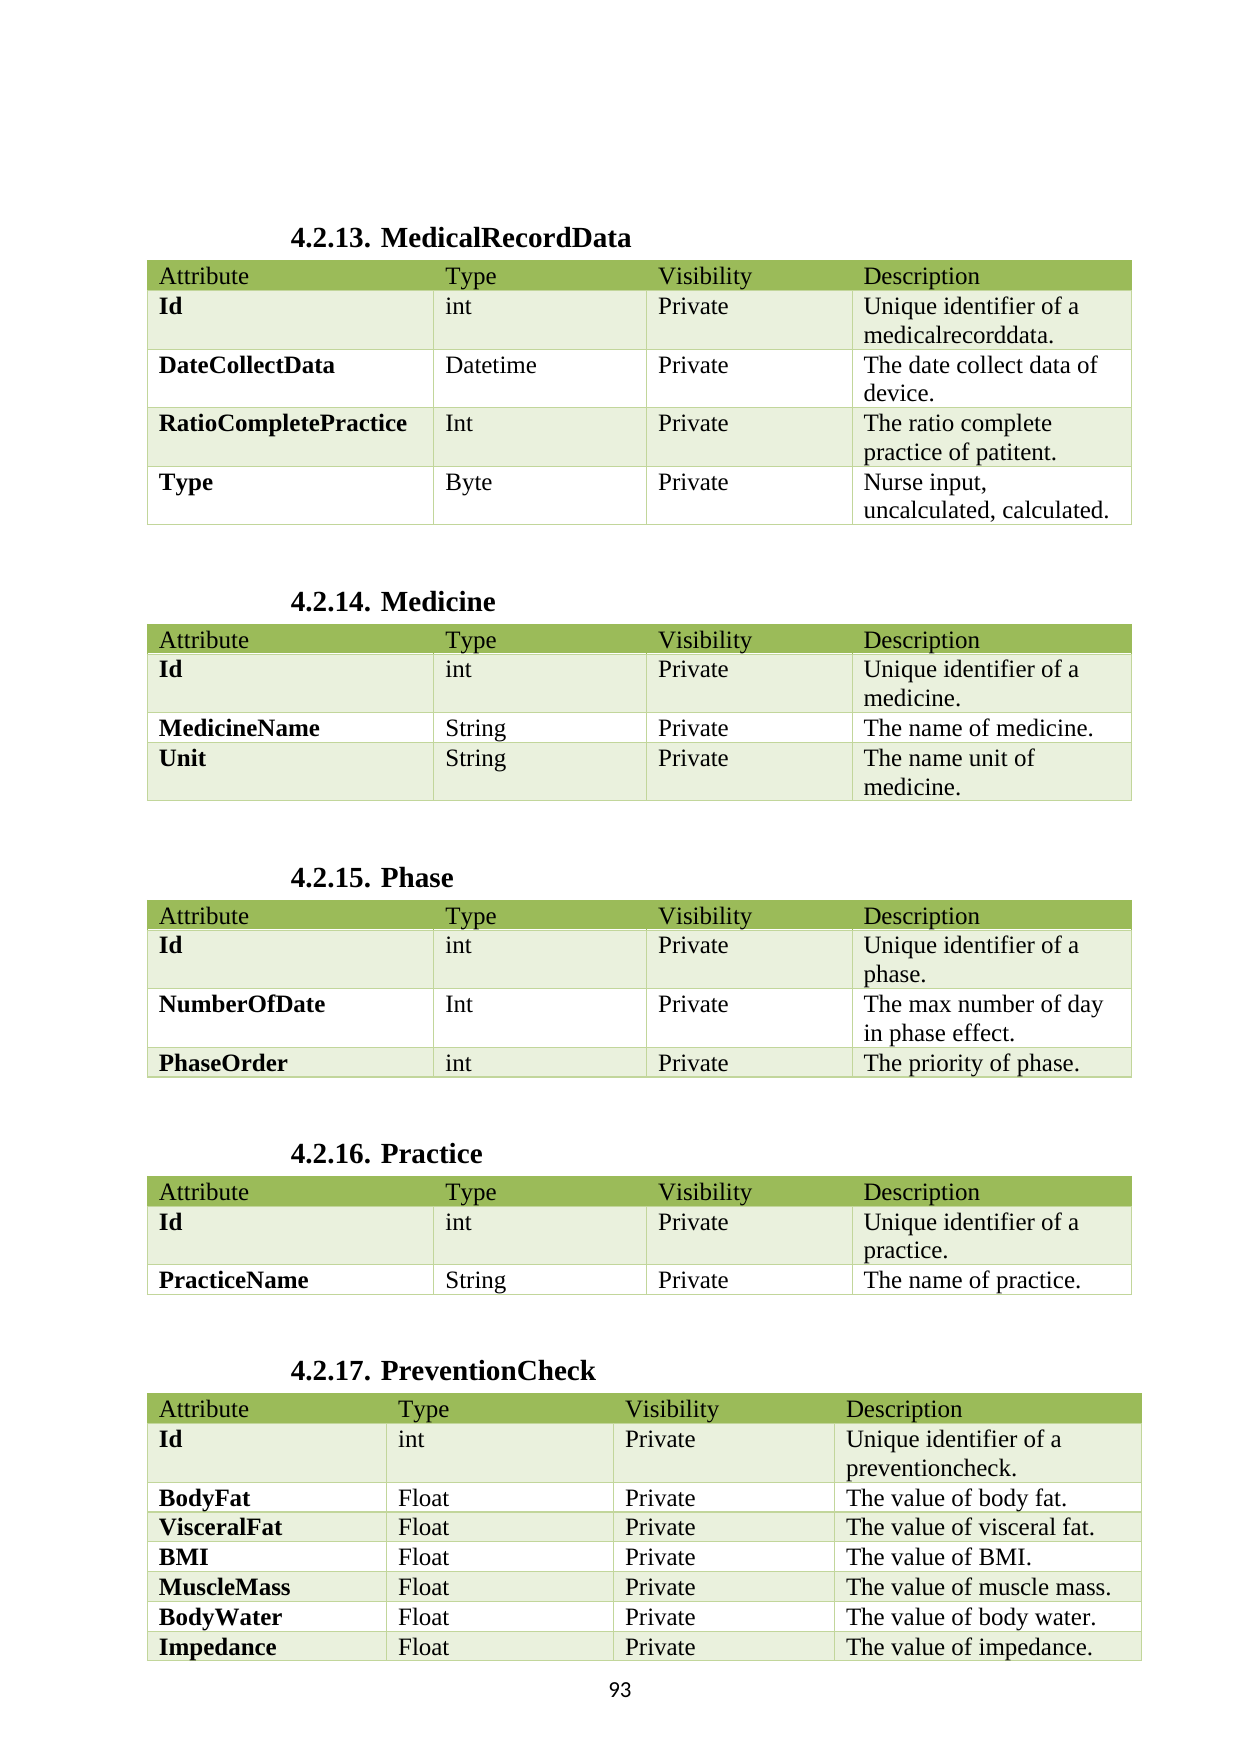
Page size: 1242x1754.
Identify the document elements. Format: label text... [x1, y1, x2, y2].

table_cell Private [614, 1424, 834, 1482]
table_cell Private [647, 291, 852, 349]
table_cell Unique identifier of a practice. [853, 1207, 1131, 1264]
table_cell MuscleMass [148, 1572, 386, 1601]
table_cell Float [387, 1572, 613, 1601]
table_cell NumberOfDate [148, 989, 433, 1047]
table_cell String [434, 1265, 646, 1294]
table_header Visibility [614, 1394, 834, 1423]
table_cell Private [647, 655, 852, 712]
table_cell Unique identifier of a phase. [853, 931, 1131, 988]
table_header Description [853, 1177, 1131, 1206]
table_header Attribute [148, 901, 433, 929]
table_header Attribute [148, 1394, 386, 1423]
table_cell The value of muscle mass. [835, 1572, 1141, 1601]
table_cell Private [614, 1513, 834, 1541]
table_cell Nurse input, uncalculated, calculated. [853, 467, 1131, 524]
table_cell The max number of day in phase effect. [853, 989, 1131, 1047]
table_header Type [434, 261, 646, 290]
table_header Description [853, 625, 1131, 653]
table_cell BodyWater [148, 1602, 386, 1631]
table_cell Private [647, 408, 852, 466]
table_cell The value of body fat. [835, 1483, 1141, 1511]
table_header Description [853, 901, 1131, 929]
table_cell Float [387, 1602, 613, 1631]
table_cell Private [614, 1632, 834, 1660]
table_cell Unique identifier of a medicalrecorddata. [853, 291, 1131, 349]
table_header Attribute [148, 1177, 433, 1206]
table_cell Id [148, 1424, 386, 1482]
table_cell Private [647, 931, 852, 988]
subtitle Practice [291, 1136, 1146, 1169]
table_header Type [434, 901, 646, 929]
table_cell BMI [148, 1542, 386, 1571]
table_cell PracticeName [148, 1265, 433, 1294]
subtitle MedicalRecordData [291, 221, 1146, 254]
table_cell int [387, 1424, 613, 1482]
table_cell String [434, 713, 646, 742]
table_cell The value of visceral fat. [835, 1513, 1141, 1541]
table_cell Float [387, 1632, 613, 1660]
table_cell The priority of phase. [853, 1048, 1131, 1076]
table_cell The value of impedance. [835, 1632, 1141, 1660]
subtitle PreventionCheck [291, 1353, 1146, 1387]
table_cell int [434, 1048, 646, 1076]
table_cell int [434, 655, 646, 712]
subtitle Medicine [291, 584, 1146, 617]
table_cell Id [148, 1207, 433, 1264]
table_header Description [853, 261, 1131, 290]
table_cell Id [148, 291, 433, 349]
table_cell Datetime [434, 350, 646, 407]
table_header Visibility [647, 261, 852, 290]
table_cell The name of medicine. [853, 713, 1131, 742]
table_cell Unique identifier of a preventioncheck. [835, 1424, 1141, 1482]
table_cell Private [614, 1572, 834, 1601]
table_cell The value of body water. [835, 1602, 1141, 1631]
table_cell Private [647, 1207, 852, 1264]
table_cell Id [148, 931, 433, 988]
table_cell Private [647, 713, 852, 742]
table_cell int [434, 1207, 646, 1264]
table_cell Int [434, 989, 646, 1047]
table_cell Private [647, 467, 852, 524]
table_header Visibility [647, 901, 852, 929]
table_cell DateCollectData [148, 350, 433, 407]
table_cell Private [614, 1542, 834, 1571]
table_cell Private [647, 350, 852, 407]
table_cell Unique identifier of a medicine. [853, 655, 1131, 712]
table_cell RatioCompletePractice [148, 408, 433, 466]
table_cell Private [614, 1602, 834, 1631]
table_header Attribute [148, 261, 433, 290]
table_cell The ratio complete practice of patitent. [853, 408, 1131, 466]
table_header Attribute [148, 625, 433, 653]
table_cell int [434, 931, 646, 988]
table_cell Float [387, 1483, 613, 1511]
table_cell Private [647, 1048, 852, 1076]
table_cell PhaseOrder [148, 1048, 433, 1076]
table_cell The name unit of medicine. [853, 743, 1131, 800]
table_header Type [434, 625, 646, 653]
table_cell Id [148, 655, 433, 712]
table_cell Int [434, 408, 646, 466]
table_cell The date collect data of device. [853, 350, 1131, 407]
table_cell Private [614, 1483, 834, 1511]
table_cell Type [148, 467, 433, 524]
table_cell Private [647, 989, 852, 1047]
table_header Visibility [647, 625, 852, 653]
table_cell BodyFat [148, 1483, 386, 1511]
table_cell Unit [148, 743, 433, 800]
table_cell The value of BMI. [835, 1542, 1141, 1571]
table_cell The name of practice. [853, 1265, 1131, 1294]
table_cell Private [647, 743, 852, 800]
table_cell Byte [434, 467, 646, 524]
table_cell MedicineName [148, 713, 433, 742]
table_cell Impedance [148, 1632, 386, 1660]
table_cell int [434, 291, 646, 349]
table_cell Private [647, 1265, 852, 1294]
table_cell VisceralFat [148, 1513, 386, 1541]
table_header Type [434, 1177, 646, 1206]
table_header Description [835, 1394, 1141, 1423]
table_header Type [387, 1394, 613, 1423]
table_cell Float [387, 1513, 613, 1541]
table_header Visibility [647, 1177, 852, 1206]
table_cell String [434, 743, 646, 800]
subtitle Phase [291, 860, 1146, 893]
table_cell Float [387, 1542, 613, 1571]
